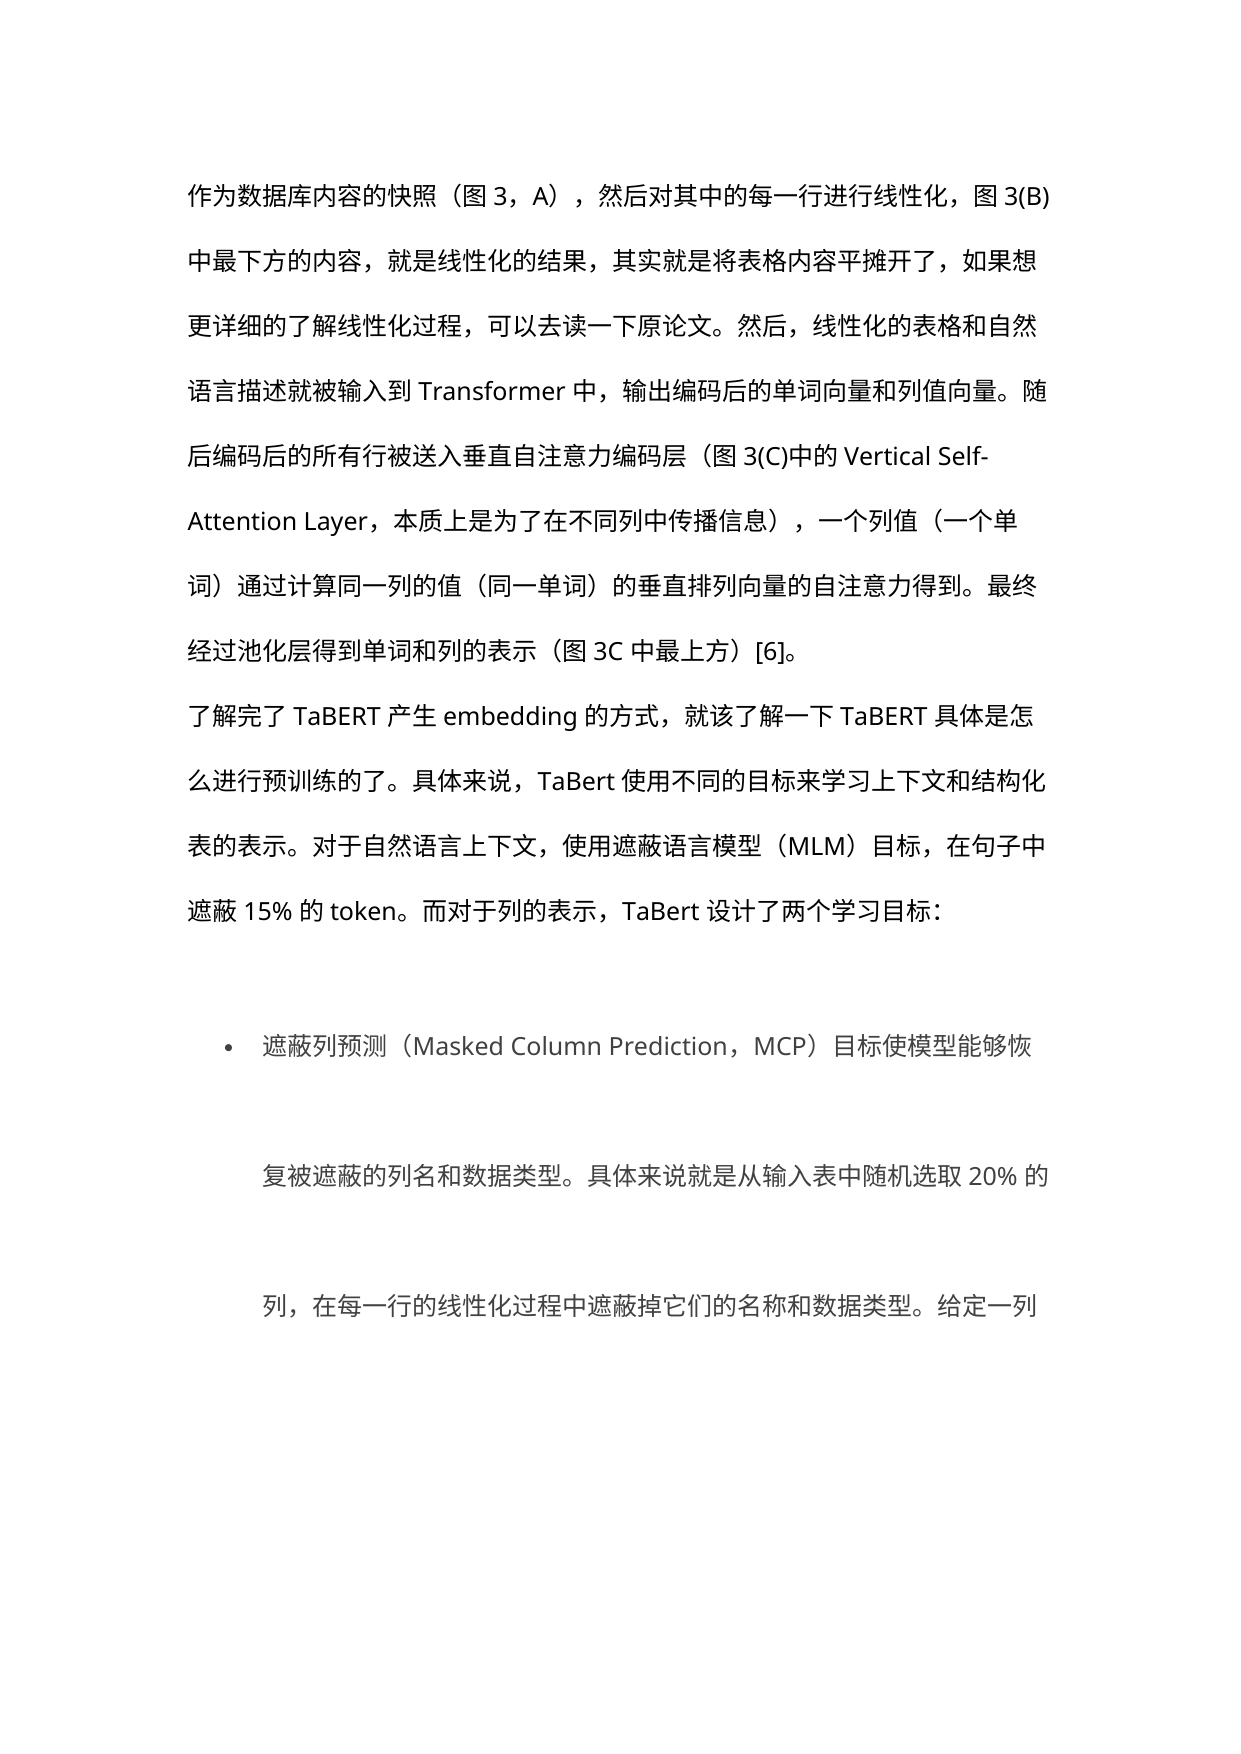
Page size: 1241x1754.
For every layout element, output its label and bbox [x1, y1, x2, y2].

text [187, 162, 1053, 974]
list [225, 1012, 1053, 1337]
